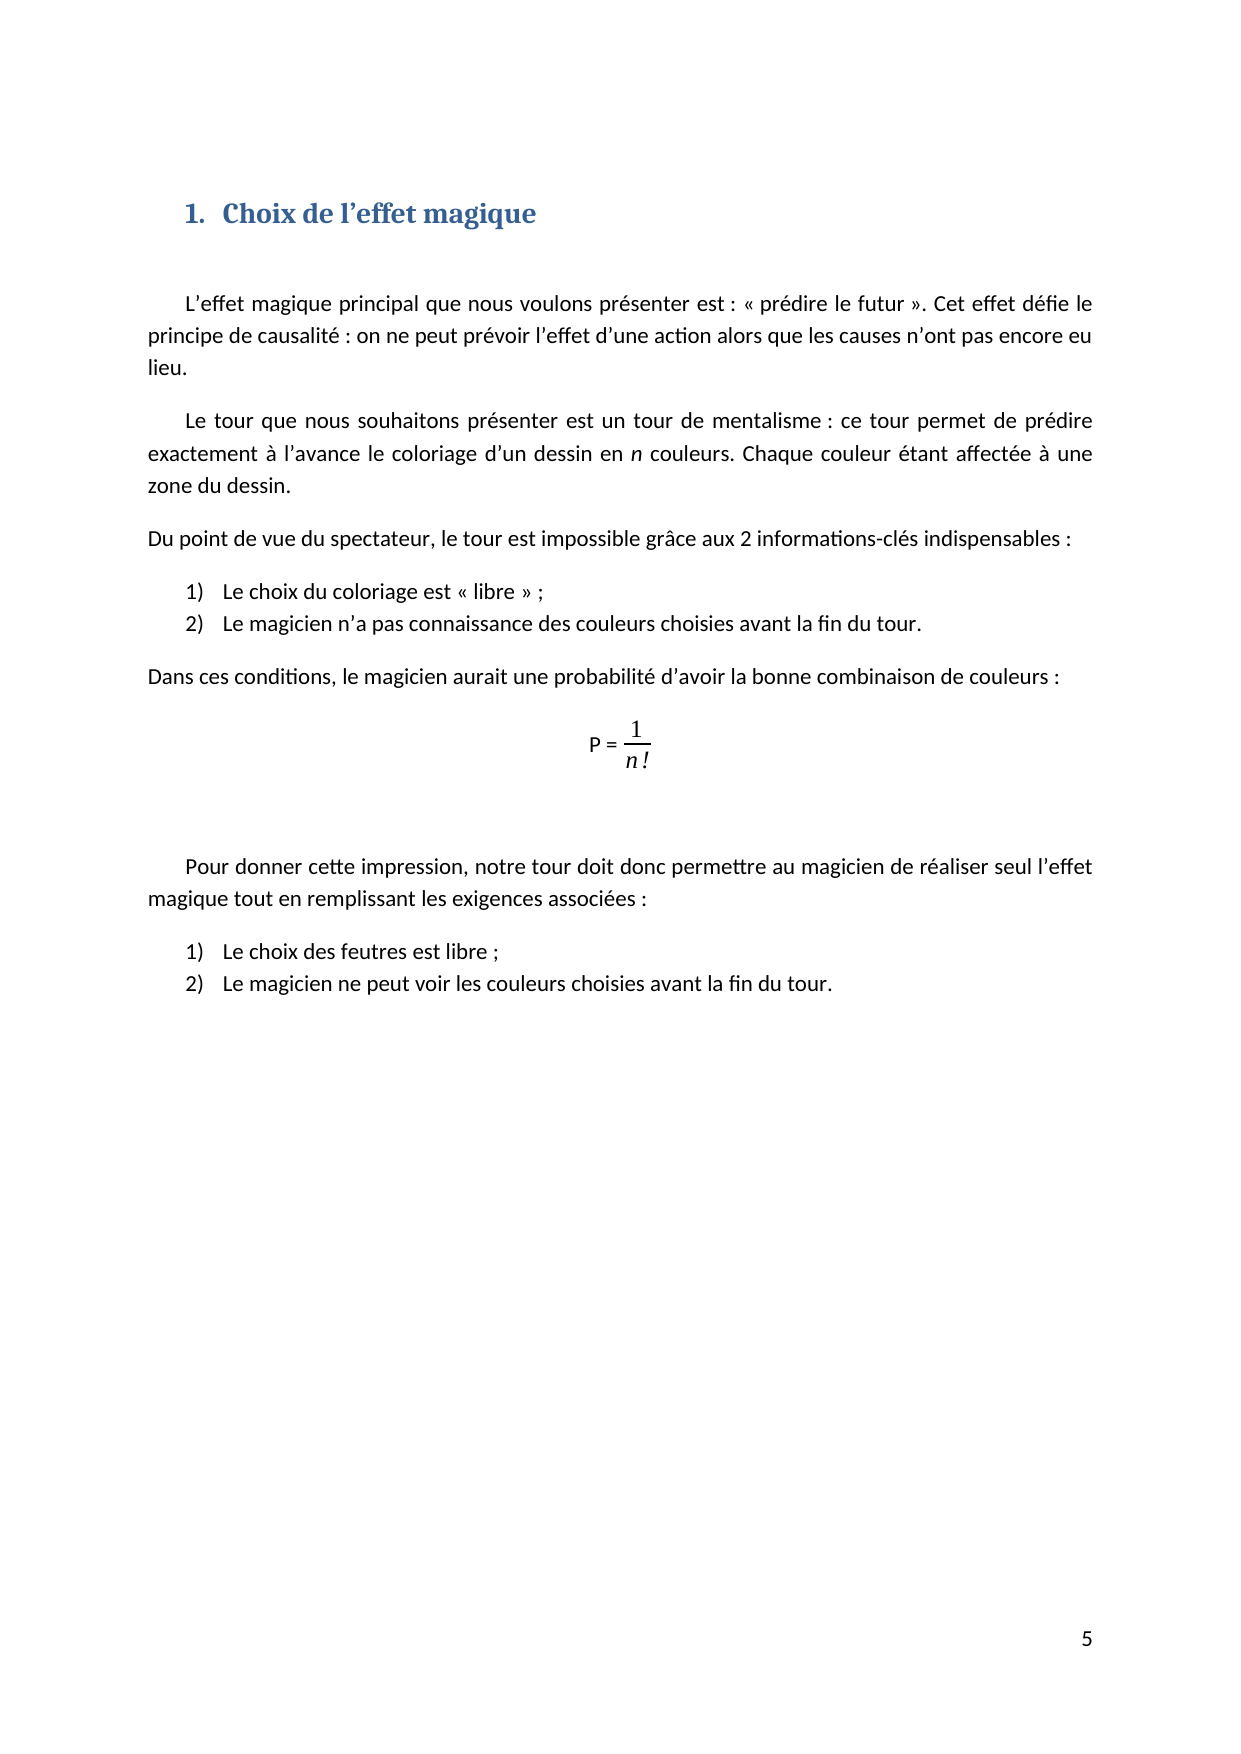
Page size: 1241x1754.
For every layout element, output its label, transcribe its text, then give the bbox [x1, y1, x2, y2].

list Le choix du coloriage est « libre » ; [185, 577, 1093, 605]
text Le tour que nous souhaitons présenter est un tour de mentalisme : ce tour permet de prédire exactement à l’avance le coloriage d’un dessin en n couleurs. Chaque couleur étant affectée à une zone du dessin. [148, 407, 1093, 499]
text Dans ces conditions, le magicien aurait une probabilité d’avoir la bonne combinaison de couleurs : [148, 662, 1093, 690]
text L’effet magique principal que nous voulons présenter est : « prédire le futur ». Cet effet défie le principe de causalité : on ne peut prévoir l’effet d’une action alors que les causes n’ont pas encore eu lieu. [148, 289, 1093, 382]
text P = [148, 715, 1093, 774]
list Le magicien n’a pas connaissance des couleurs choisies avant la fin du tour. [185, 609, 1093, 637]
text Pour donner cette impression, notre tour doit donc permettre au magicien de réaliser seul l’effet magique tout en remplissant les exigences associées : [148, 852, 1093, 912]
subtitle Choix de l’effet magique [185, 198, 1093, 231]
text Du point de vue du spectateur, le tour est impossible grâce aux 2 informations-clés indispensables : [148, 524, 1093, 552]
list Le magicien ne peut voir les couleurs choisies avant la fin du tour. [185, 969, 1093, 998]
list Le choix des feutres est libre ; [185, 937, 1093, 965]
